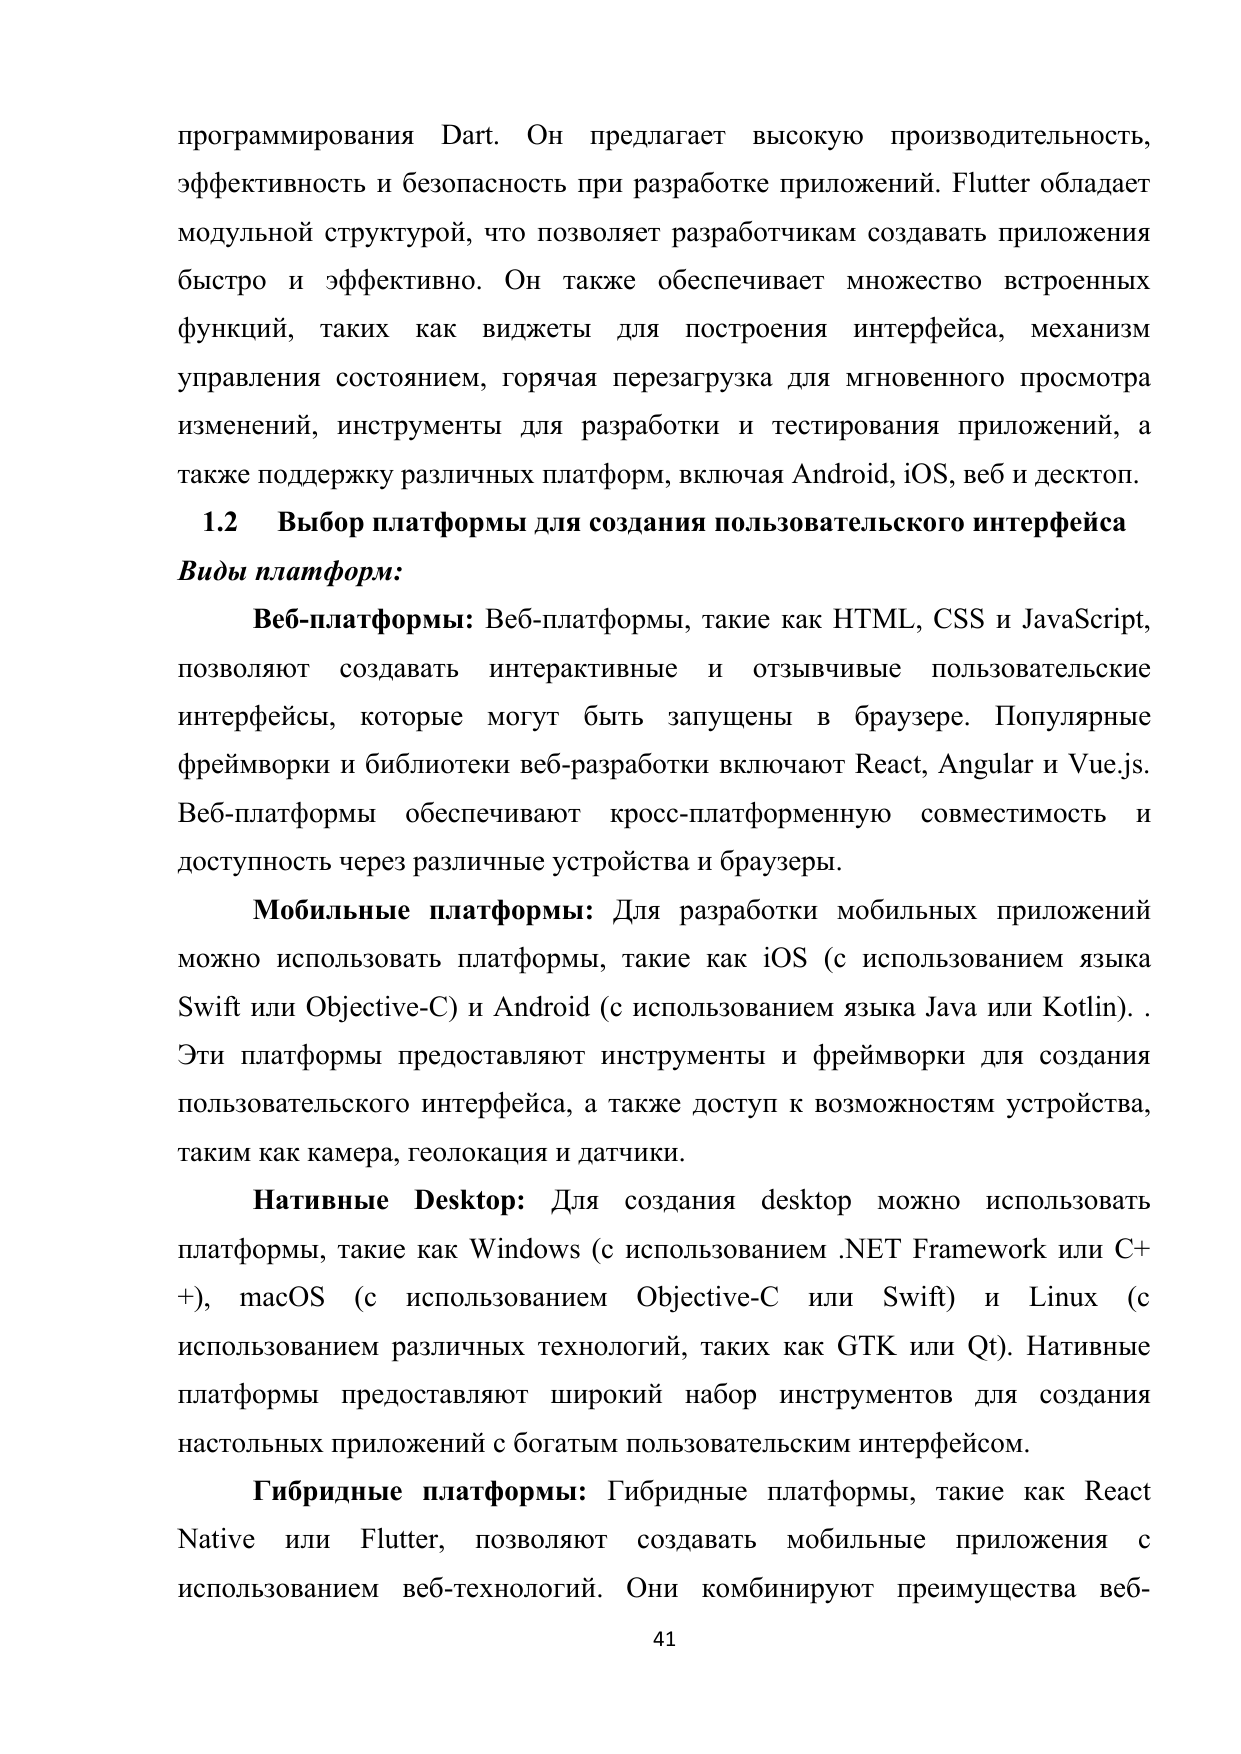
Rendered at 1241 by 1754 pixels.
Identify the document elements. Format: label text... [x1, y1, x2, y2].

text Виды платформ: [177, 554, 1152, 586]
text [177, 1474, 1152, 1603]
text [177, 118, 1152, 489]
text Мобильные платформы: Для разработки мобильных приложений можно использовать платформы, такие как iOS (с использованием языка Swift или Objective-C) и Android (с использованием языка Java или Kotlin). . Эти платформы предоставляют инструменты и фреймворки для создания пользовательского интерфейса, а также доступ к возможностям устройства, таким как камера, геолокация и датчики. [177, 893, 1152, 1168]
text Нативные Desktop: Для создания desktop можно использовать платформы, такие как Windows (с использованием .NET Framework или C++), macOS (с использованием Objective-C или Swift) и Linux (с использованием различных технологий, таких как GTK или Qt). Нативные платформы предоставляют широкий набор инструментов для создания настольных приложений с богатым пользовательским интерфейсом. [177, 1184, 1152, 1458]
text Веб-платформы: Веб-платформы, такие как HTML, CSS и JavaScript, позволяют создавать интерактивные и отзывчивые пользовательские интерфейсы, которые могут быть запущены в браузере. Популярные фреймворки и библиотеки веб-разработки включают React, Angular и Vue.js. Веб-платформы обеспечивают кросс-платформенную совместимость и доступность через различные устройства и браузеры. [177, 602, 1152, 877]
subtitle Выбор платформы для создания пользовательского интерфейса [177, 506, 1152, 538]
